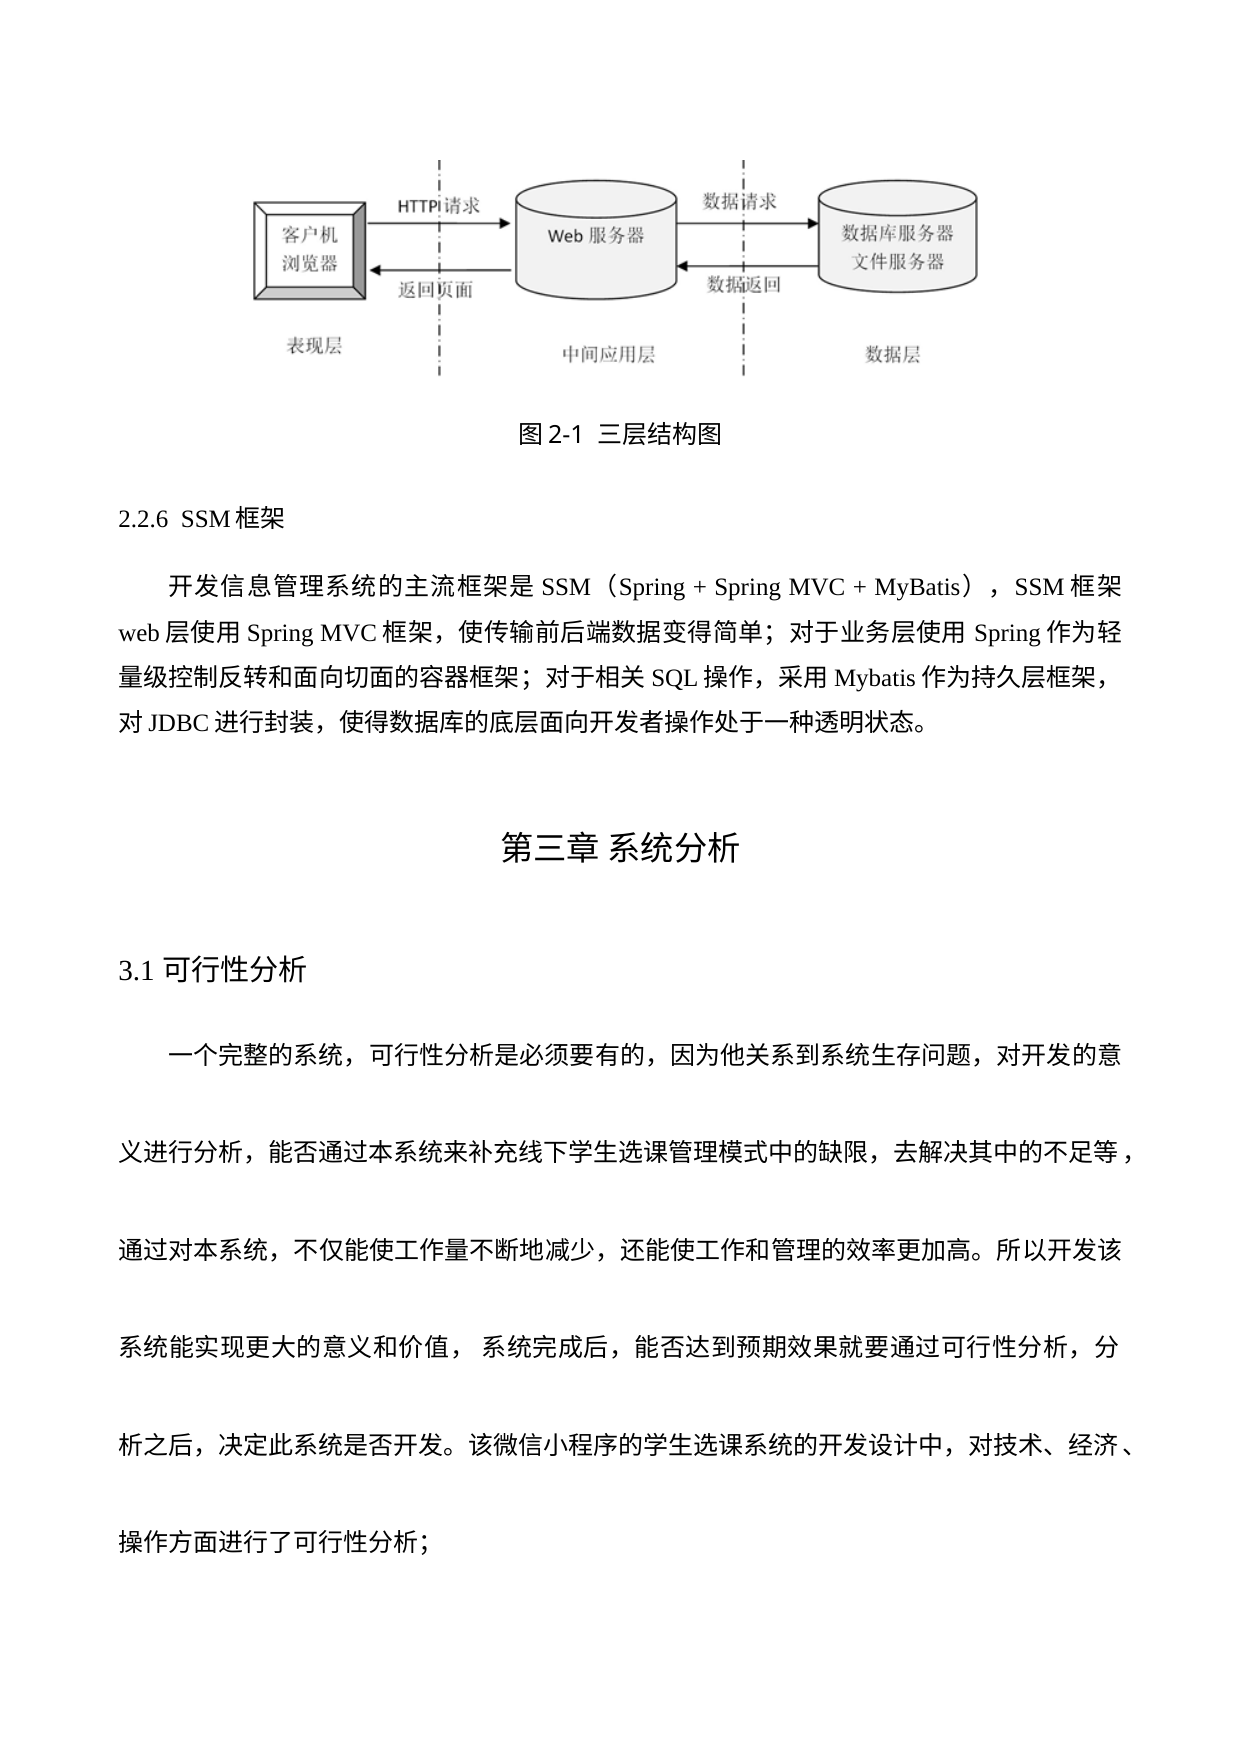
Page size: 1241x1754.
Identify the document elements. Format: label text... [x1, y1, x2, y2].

text 一个完整的系统，可行性分析是必须要有的，因为他关系到系统生存问题，对开发的意义进行分析，能否通过本系统来补充线下学生选课管理模式中的缺限，去解决其中的不足等，通过对本系统，不仅能使工作量不断地减少，还能使工作和管理的效率更加高。所以开发该系统能实现更大的意义和价值， 系统完成后，能否达到预期效果就要通过可行性分析，分析之后，决定此系统是否开发。该微信小程序的学生选课系统的开发设计中，对技术、经济、操作方面进行了可行性分析； [118, 1021, 1122, 1573]
subtitle 2.2.6 SSM框架 [118, 484, 1122, 549]
text 图2-1 三层结构图 [118, 401, 1122, 466]
subtitle 3.1 可行性分析 [118, 935, 1122, 1000]
subtitle 第三章 系统分析 [118, 813, 1122, 878]
picture [251, 160, 989, 377]
text 开发信息管理系统的主流框架是SSM（Spring + Spring MVC + MyBatis），SSM框架web层使用Spring MVC框架，使传输前后端数据变得简单；对于业务层使用Spring作为轻量级控制反转和面向切面的容器框架；对于相关SQL操作，采用Mybatis作为持久层框架，对JDBC进行封装，使得数据库的底层面向开发者操作处于一种透明状态。 [118, 567, 1122, 739]
